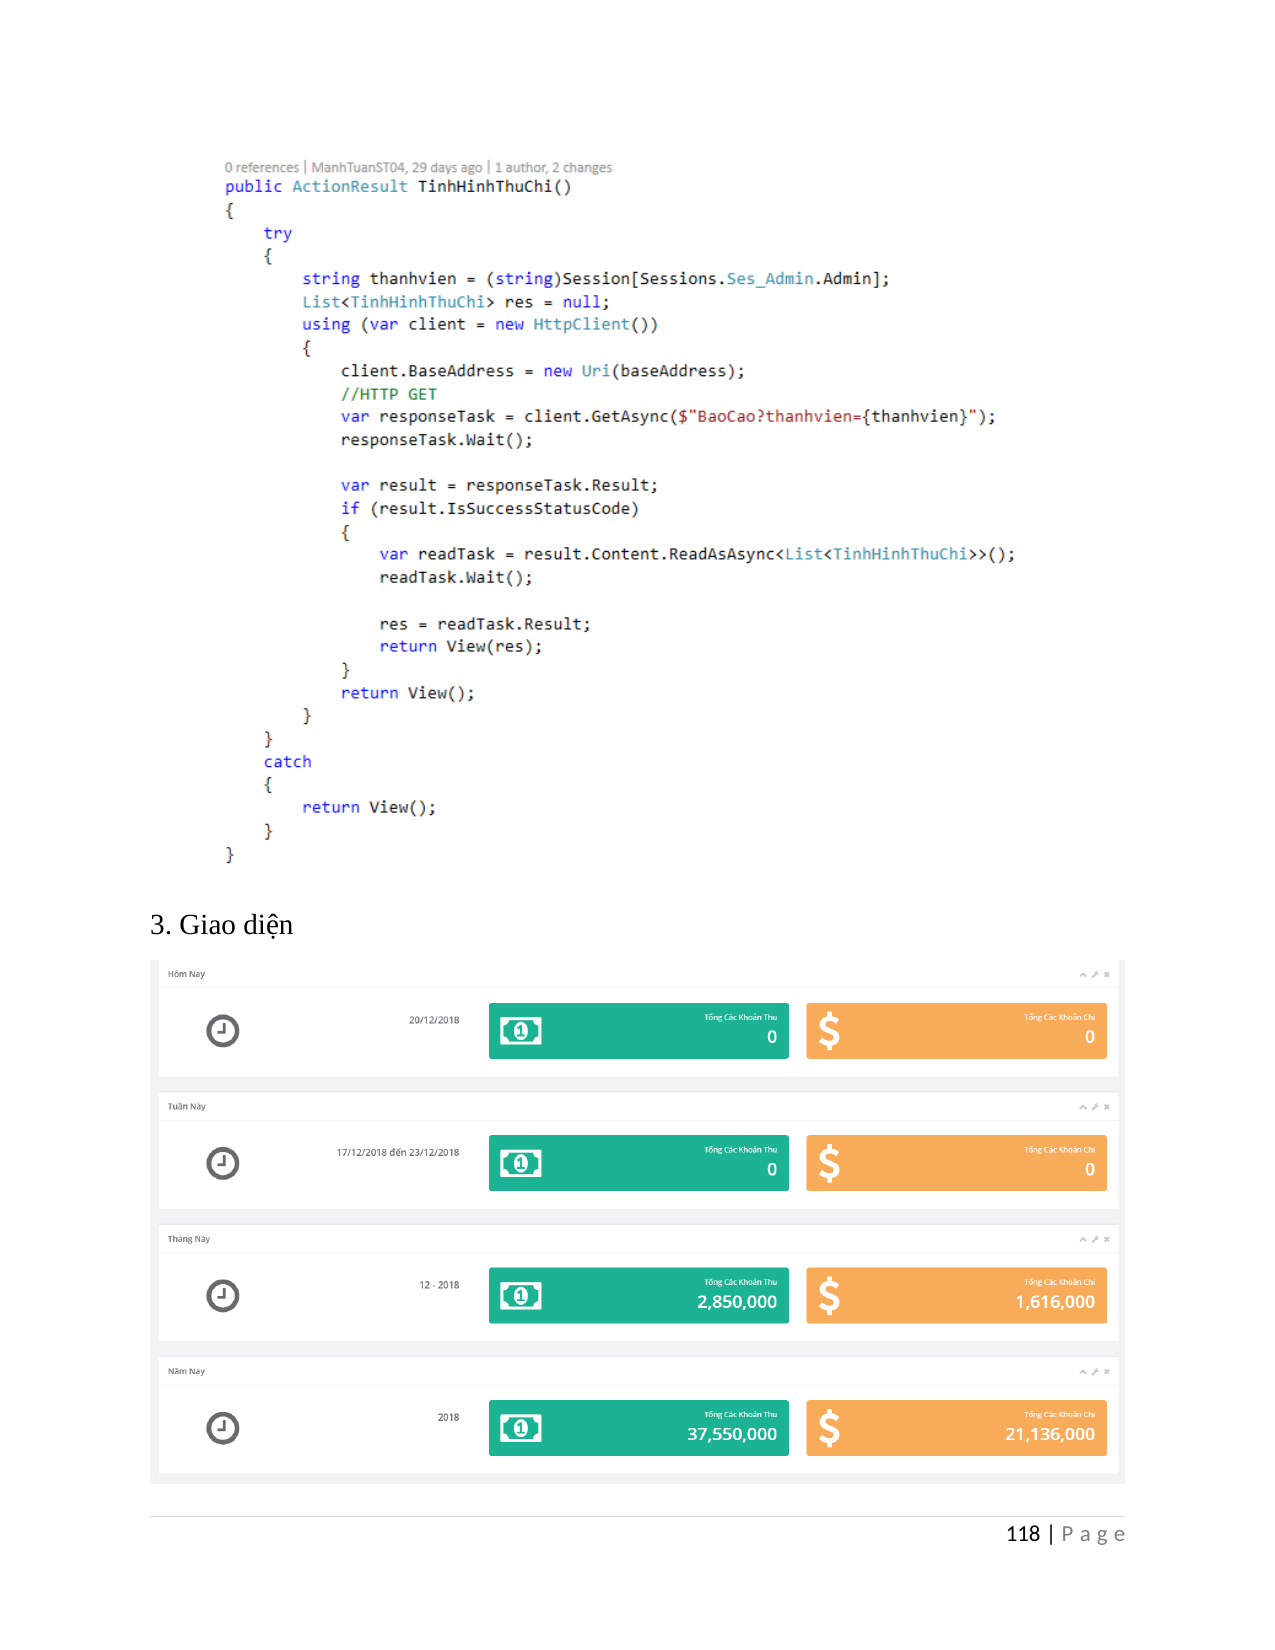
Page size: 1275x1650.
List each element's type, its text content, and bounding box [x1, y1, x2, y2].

picture [150, 960, 1125, 1484]
picture [150, 150, 1125, 889]
text 3. Giao diện [150, 907, 1125, 941]
